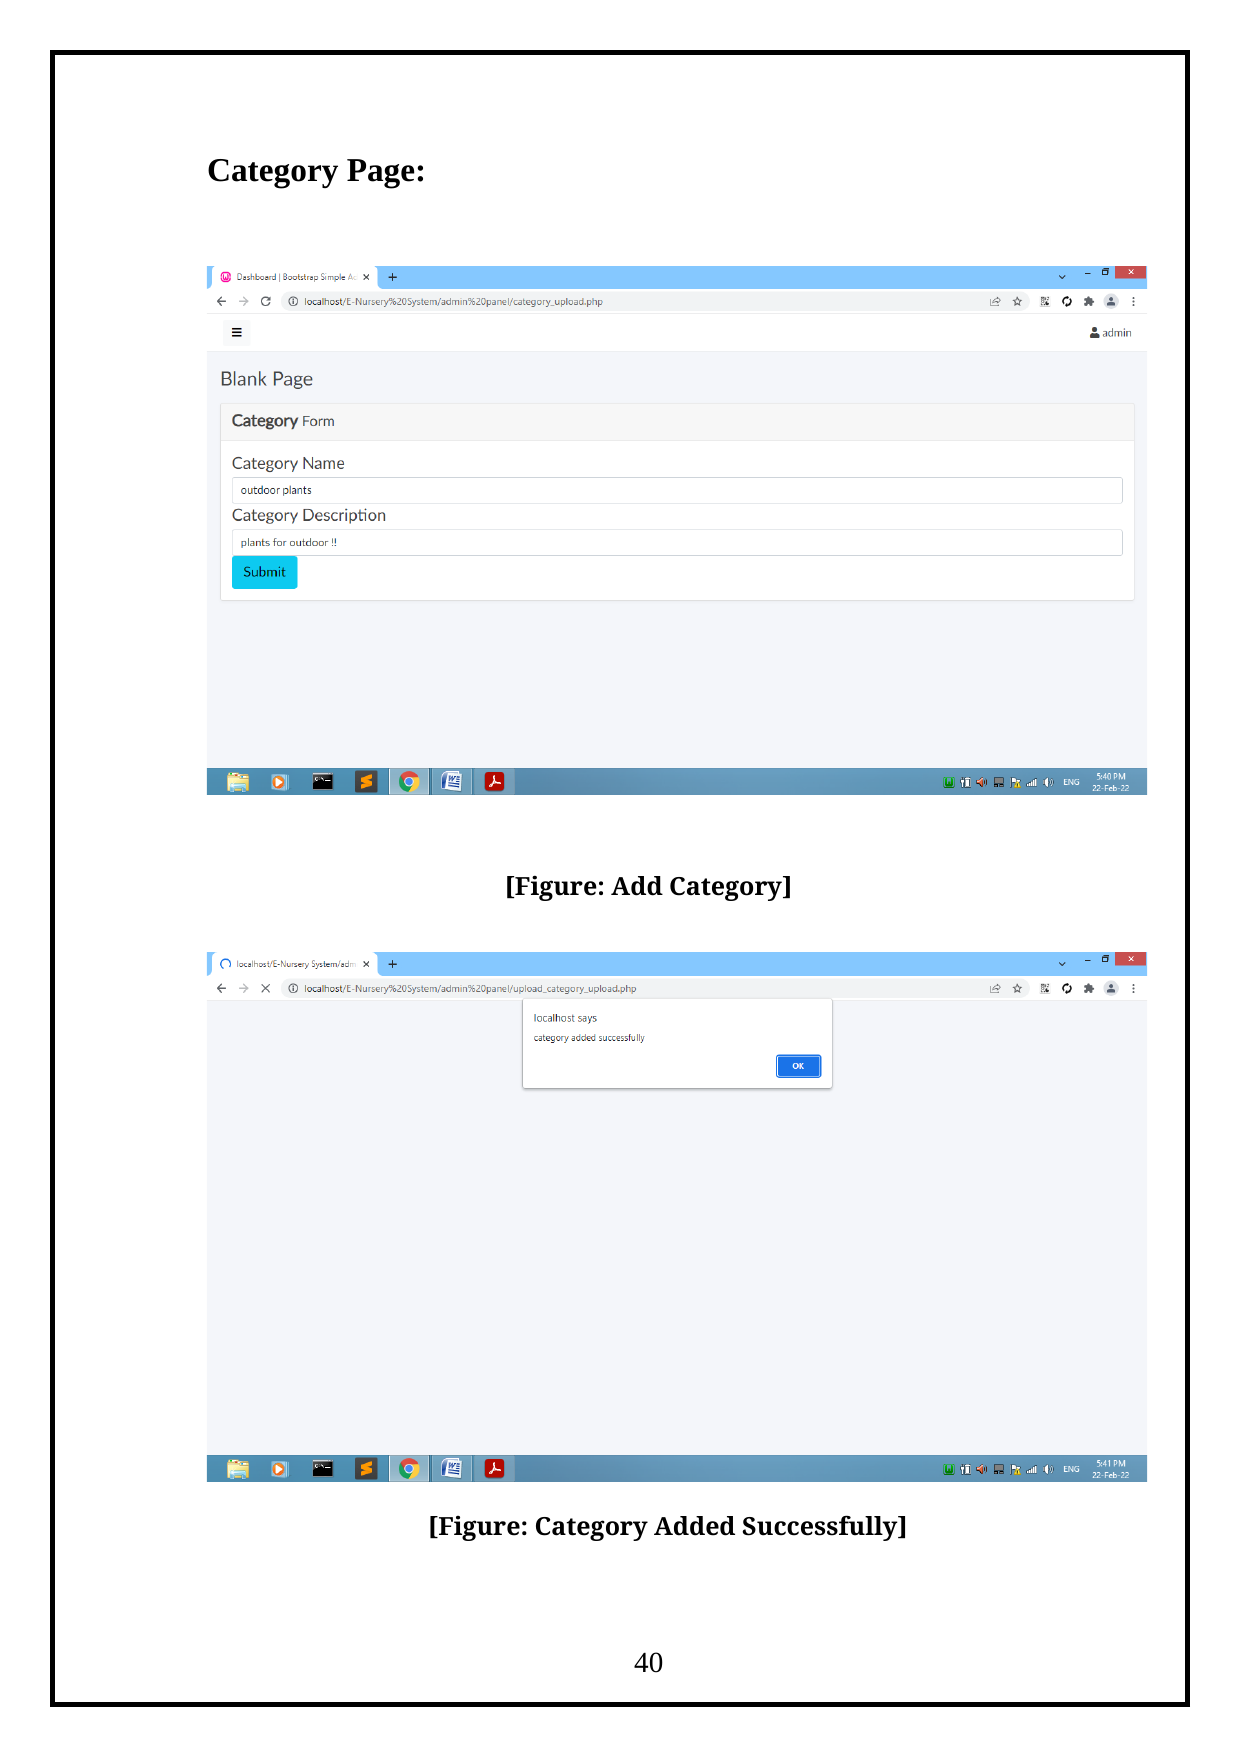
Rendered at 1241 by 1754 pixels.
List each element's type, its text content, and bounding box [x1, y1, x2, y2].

picture [206, 952, 1148, 1482]
picture [206, 266, 1148, 795]
subtitle [Figure: Category Added Successfully] [207, 1508, 1090, 1542]
text Category Page: [207, 150, 1090, 188]
subtitle [Figure: Add Category] [207, 869, 1090, 903]
